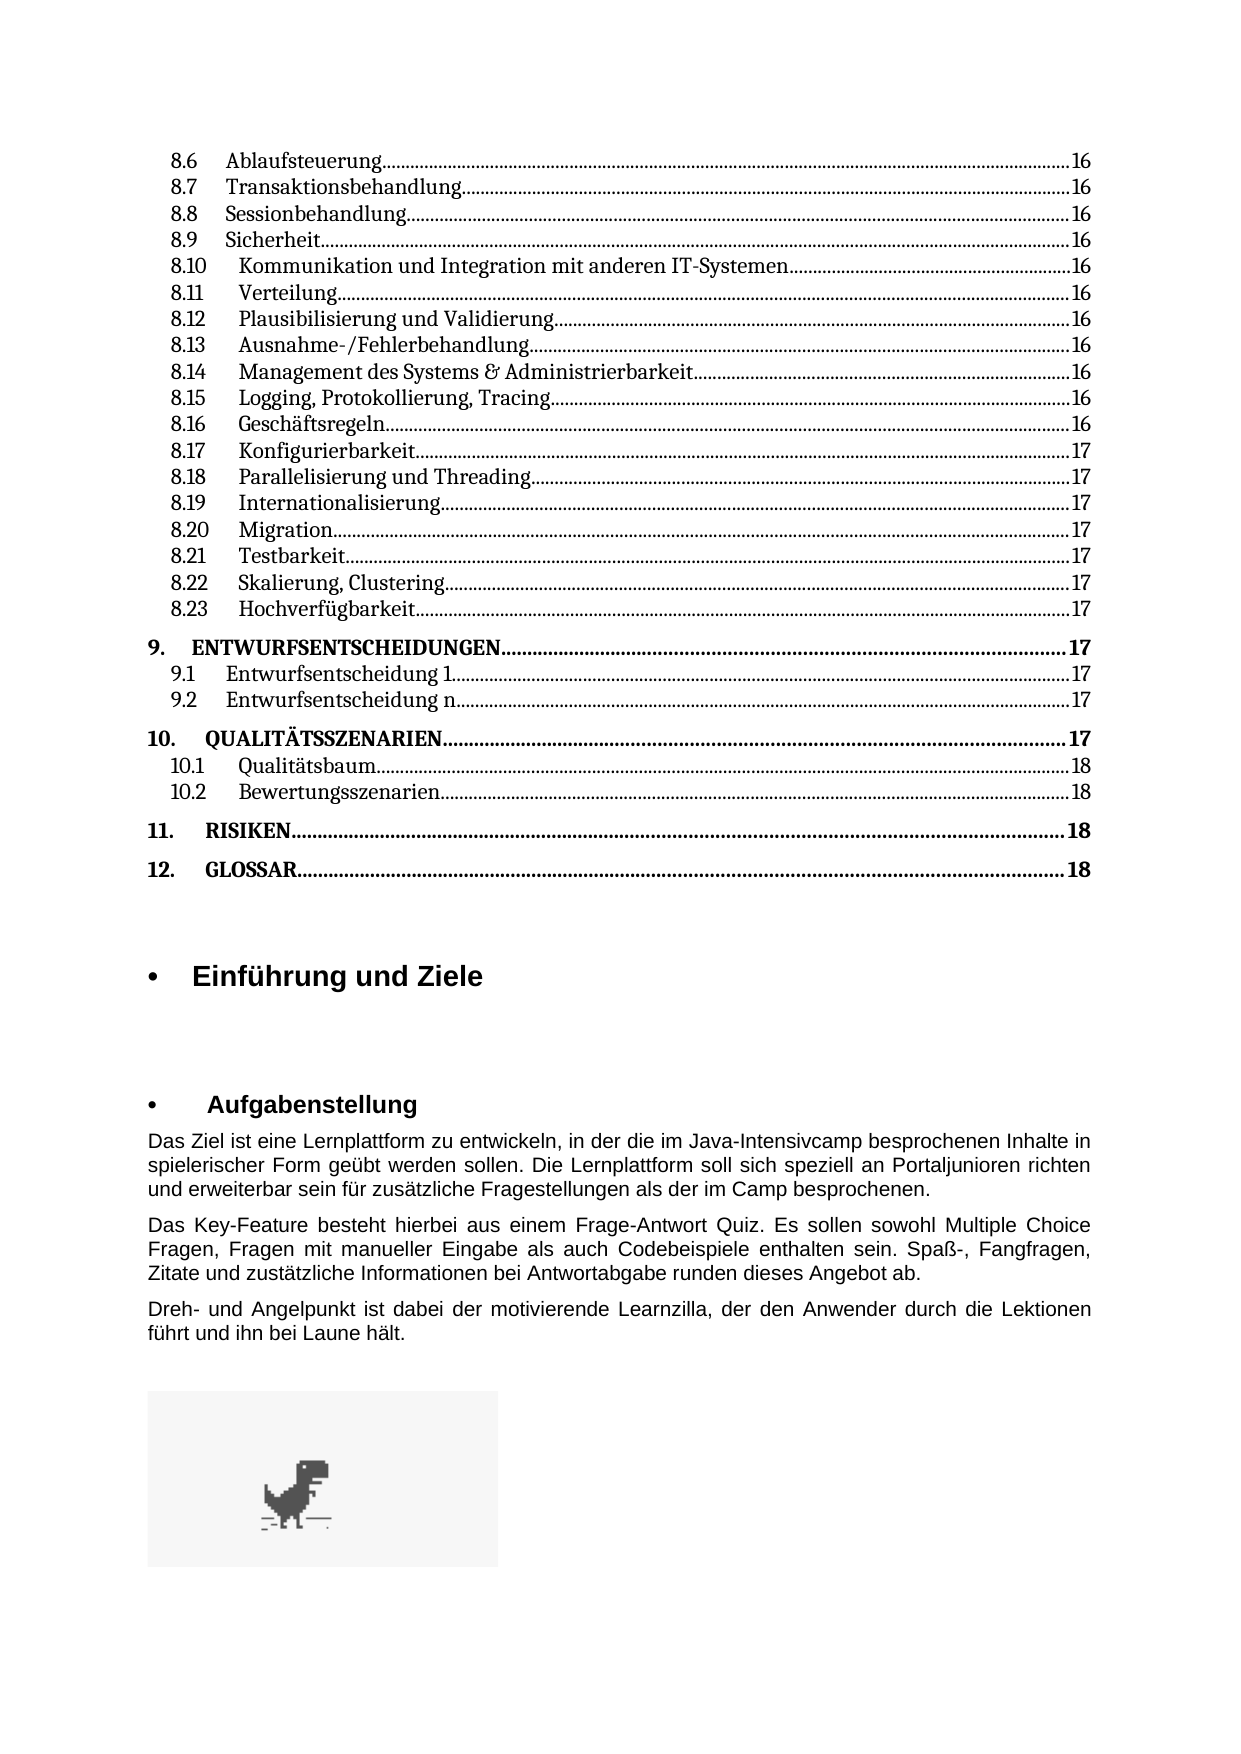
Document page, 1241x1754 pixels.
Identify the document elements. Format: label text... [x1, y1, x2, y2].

text 9.1 Entwurfsentscheidung 1 17 [171, 661, 1093, 687]
text Das Ziel ist eine Lernplattform zu entwickeln, in der die im Java-Intensivcamp besprochenen Inhalte in spielerischer Form geübt werden sollen. Die Lernplattform soll sich speziell an Portaljunioren richten und erweiterbar sein für zusätzliche Fragestellungen als der im Camp besprochenen. [148, 1129, 1093, 1201]
text Dreh- und Angelpunkt ist dabei der motivierende Learnzilla, der den Anwender durch die Lektionen führt und ihn bei Laune hält. [148, 1296, 1093, 1344]
text 10.2 Bewertungsszenarien 18 [171, 779, 1093, 805]
picture [147, 1391, 499, 1567]
text 8.11 Verteilung 16 [171, 279, 1093, 306]
text 8.13 Ausnahme-/Fehlerbehandlung 16 [171, 332, 1093, 358]
text 8.12 Plausibilisierung und Validierung 16 [171, 306, 1093, 332]
text 12. Glossar 18 [148, 856, 1093, 883]
text 8.20 Migration 17 [171, 517, 1093, 543]
text 8.22 Skalierung, Clustering 17 [171, 569, 1093, 596]
list Aufgabenstellung [148, 1090, 1093, 1119]
list Einführung und Ziele [148, 959, 1093, 993]
text 8.7 Transaktionsbehandlung 16 [171, 174, 1093, 200]
text 8.16 Geschäftsregeln 16 [171, 411, 1093, 437]
text 8.14 Management des Systems & Administrierbarkeit 16 [171, 358, 1093, 385]
text 11. Risiken 18 [148, 818, 1093, 844]
text 8.18 Parallelisierung und Threading 17 [171, 464, 1093, 490]
text 8.8 Sessionbehandlung 16 [171, 200, 1093, 227]
text 8.6 Ablaufsteuerung 16 [171, 148, 1093, 174]
text 9. Entwurfsentscheidungen 17 [148, 634, 1093, 661]
text 8.10 Kommunikation und Integration mit anderen IT-Systemen 16 [171, 253, 1093, 279]
text 10. Qualitätsszenarien 17 [148, 726, 1093, 752]
text Das Key-Feature besteht hierbei aus einem Frage-Antwort Quiz. Es sollen sowohl Multiple Choice Fragen, Fragen mit manueller Eingabe als auch Codebeispiele enthalten sein. Spaß-, Fangfragen, Zitate und zustätzliche Informationen bei Antwortabgabe runden dieses Angebot ab. [148, 1213, 1093, 1284]
text 9.2 Entwurfsentscheidung n 17 [171, 687, 1093, 713]
text 8.17 Konfigurierbarkeit 17 [171, 437, 1093, 464]
text 8.19 Internationalisierung 17 [171, 490, 1093, 517]
text 8.23 Hochverfügbarkeit 17 [171, 596, 1093, 622]
text 8.15 Logging, Protokollierung, Tracing 16 [171, 385, 1093, 411]
text 10.1 Qualitätsbaum 18 [171, 752, 1093, 779]
text 8.9 Sicherheit 16 [171, 227, 1093, 253]
text 8.21 Testbarkeit 17 [171, 543, 1093, 569]
